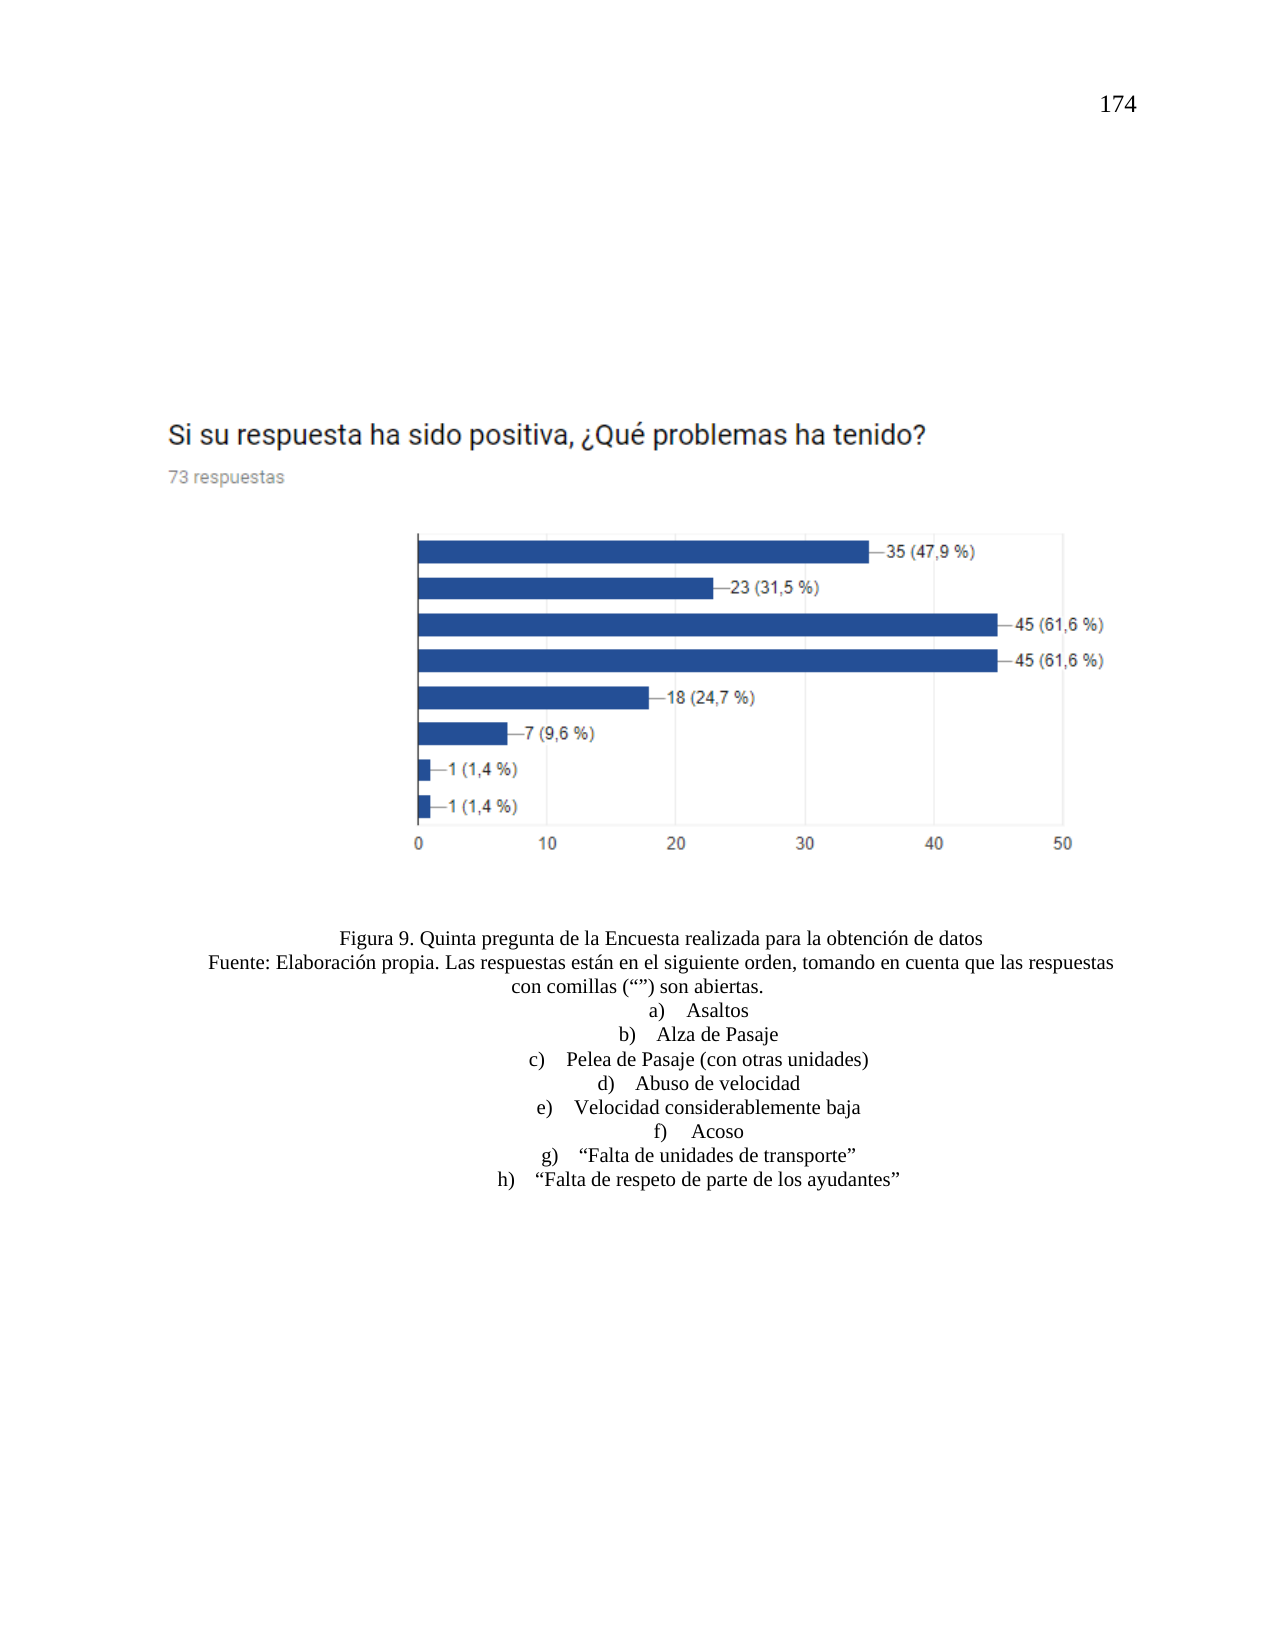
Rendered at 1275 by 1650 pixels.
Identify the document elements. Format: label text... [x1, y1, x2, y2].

picture [159, 412, 1135, 874]
list Velocidad considerablemente baja [272, 1094, 1125, 1119]
list “Falta de respeto de parte de los ayudantes” [272, 1167, 1125, 1191]
list “Falta de unidades de transporte” [272, 1143, 1125, 1167]
list Acoso [272, 1119, 1125, 1143]
list Abuso de velocidad [272, 1071, 1125, 1094]
text Fuente: Elaboración propia. Las respuestas están en el siguiente orden, tomando en cuenta que las respuestas con comillas (“”) son abiertas. [150, 950, 1125, 998]
text Figura 9. Quinta pregunta de la Encuesta realizada para la obtención de datos [150, 926, 1125, 950]
list Pelea de Pasaje (con otras unidades) [272, 1046, 1125, 1071]
list Asaltos [272, 998, 1125, 1022]
list Alza de Pasaje [272, 1022, 1125, 1046]
